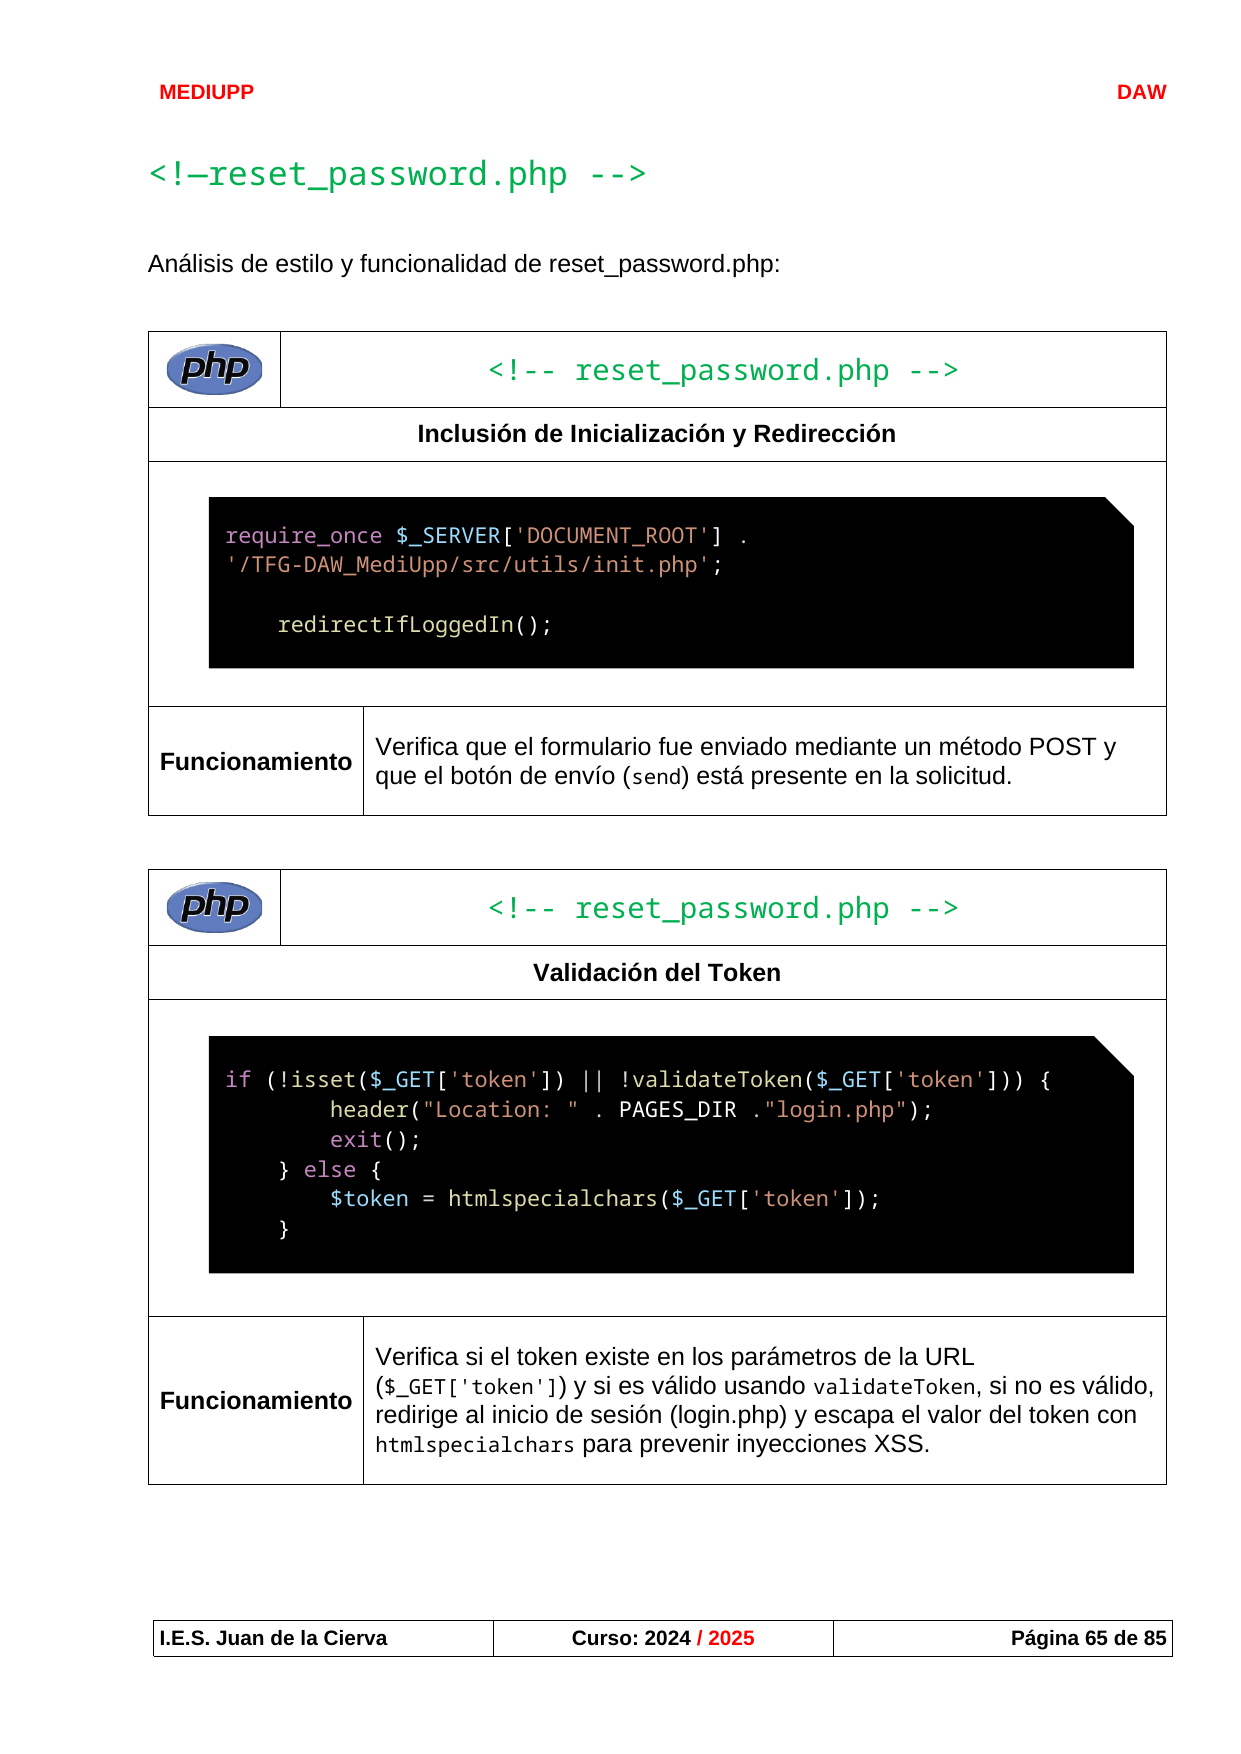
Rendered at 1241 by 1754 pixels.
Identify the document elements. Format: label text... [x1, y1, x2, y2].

table_header [149, 870, 280, 945]
table_cell Funcionamiento [149, 707, 363, 815]
table_cell [149, 1000, 1166, 1316]
table_header <!-- reset_password.php --> [281, 332, 1166, 407]
table_cell [149, 462, 1166, 706]
table_cell Verifica que el formulario fue enviado mediante un método POST y que el botón de envío (send) está presente en la solicitud. [364, 707, 1166, 815]
text <!—reset_password.php --> [148, 150, 1167, 195]
table_cell Verifica si el token existe en los parámetros de la URL ($_GET['token']) y si es válido usando validateToken, si no es válido, redirige al inicio de sesión (login.php) y escapa el valor del token con htmlspecialchars para prevenir inyecciones XSS. [364, 1317, 1166, 1484]
table_header [149, 332, 280, 407]
table_cell Funcionamiento [149, 1317, 363, 1484]
table_header <!-- reset_password.php --> [281, 870, 1166, 945]
table_cell Inclusión de Inicialización y Redirección [149, 408, 1166, 461]
picture [166, 882, 263, 933]
table_cell Validación del Token [149, 946, 1166, 999]
picture [166, 343, 263, 395]
text Análisis de estilo y funcionalidad de reset_password.php: [148, 249, 1167, 277]
